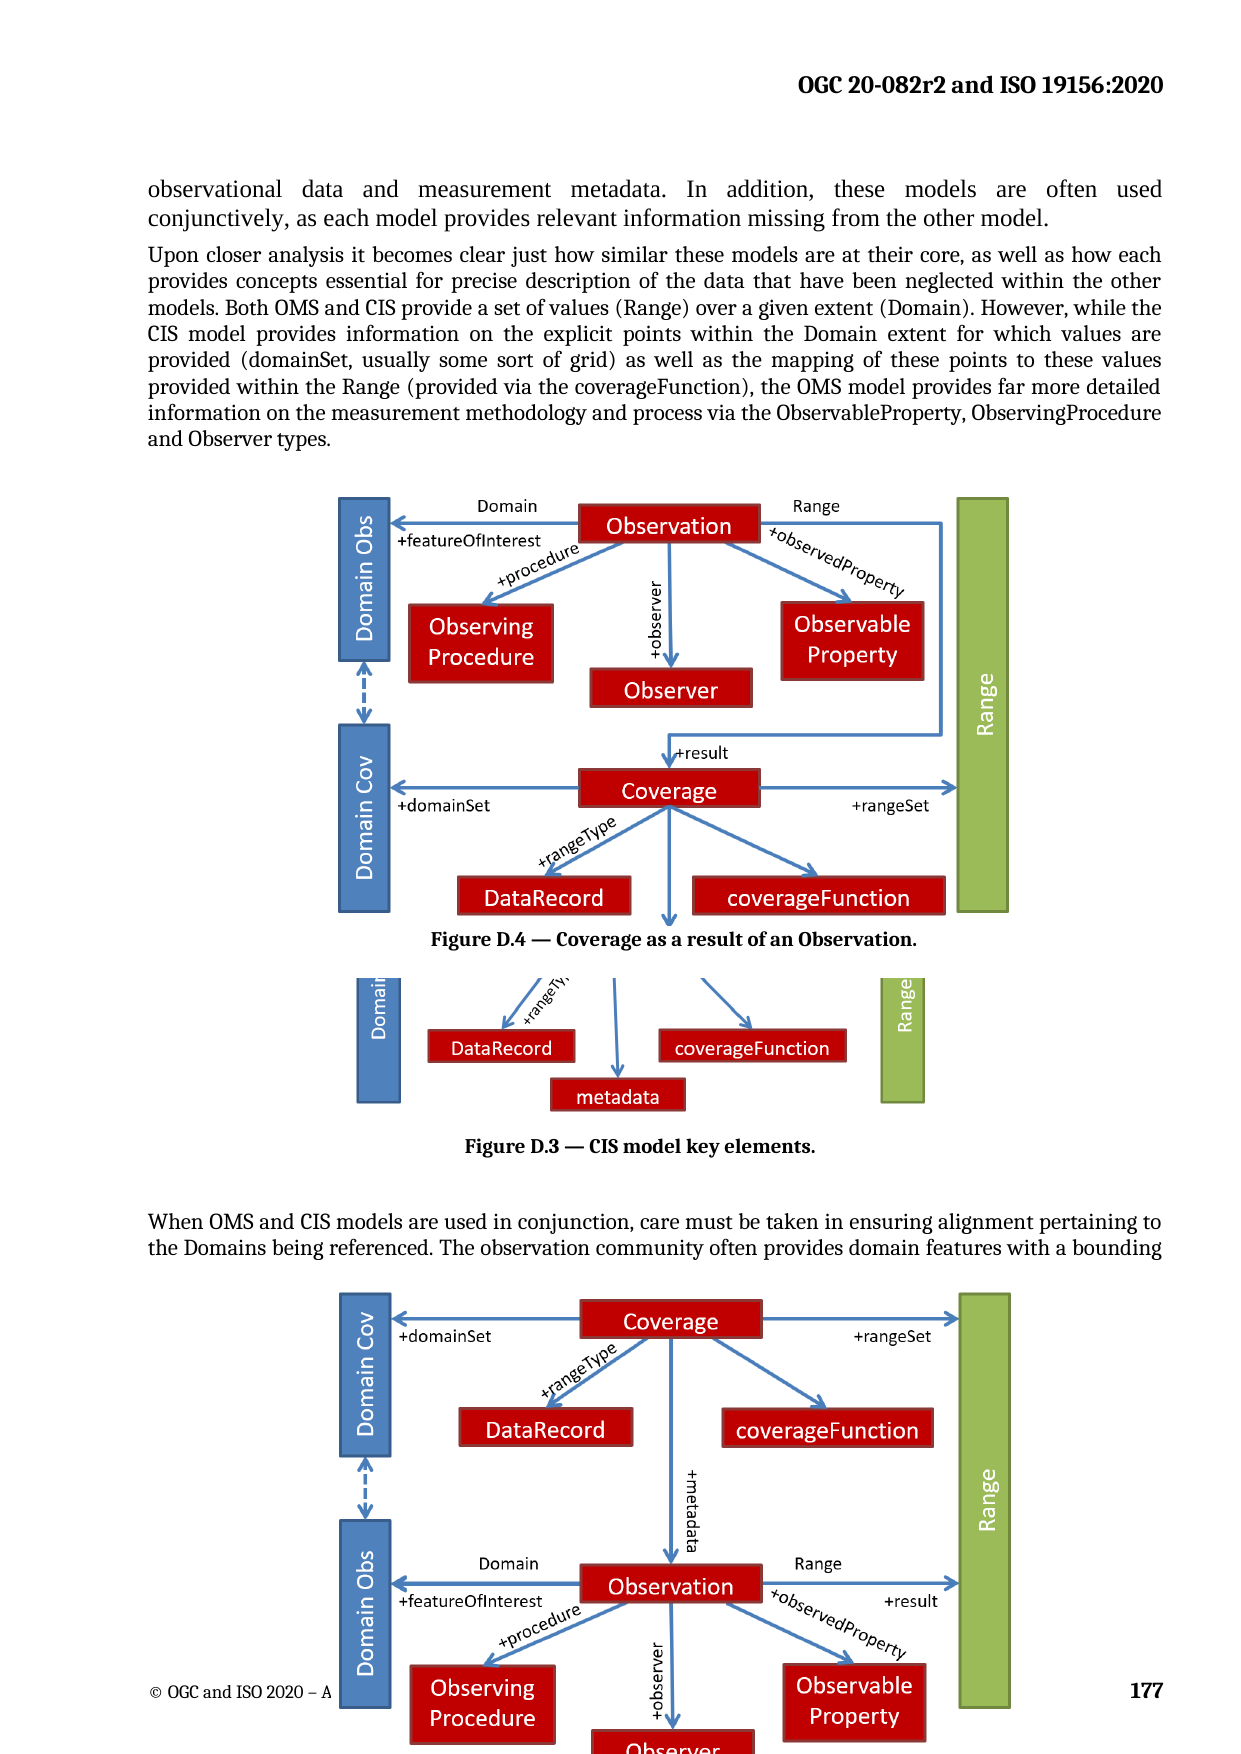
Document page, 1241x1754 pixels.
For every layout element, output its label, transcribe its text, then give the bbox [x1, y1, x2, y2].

text Upon closer analysis it becomes clear just how similar these models are at their core, as well as how each provides concepts essential for precise description of the data that have been neglected within the other models. Both OMS and CIS provide a set of values (Range) over a given extent (Domain). However, while the CIS model provides information on the explicit points within the Domain extent for which values are provided (domainSet, usually some sort of grid) as well as the mapping of these points to these values provided within the Range (provided via the coverageFunction), the OMS model provides far more detailed information on the measurement methodology and process via the ObservableProperty, ObservingProcedure and Observer types. [148, 242, 1163, 453]
picture [331, 1285, 1024, 1754]
picture [331, 977, 1017, 1124]
picture [331, 490, 1017, 926]
